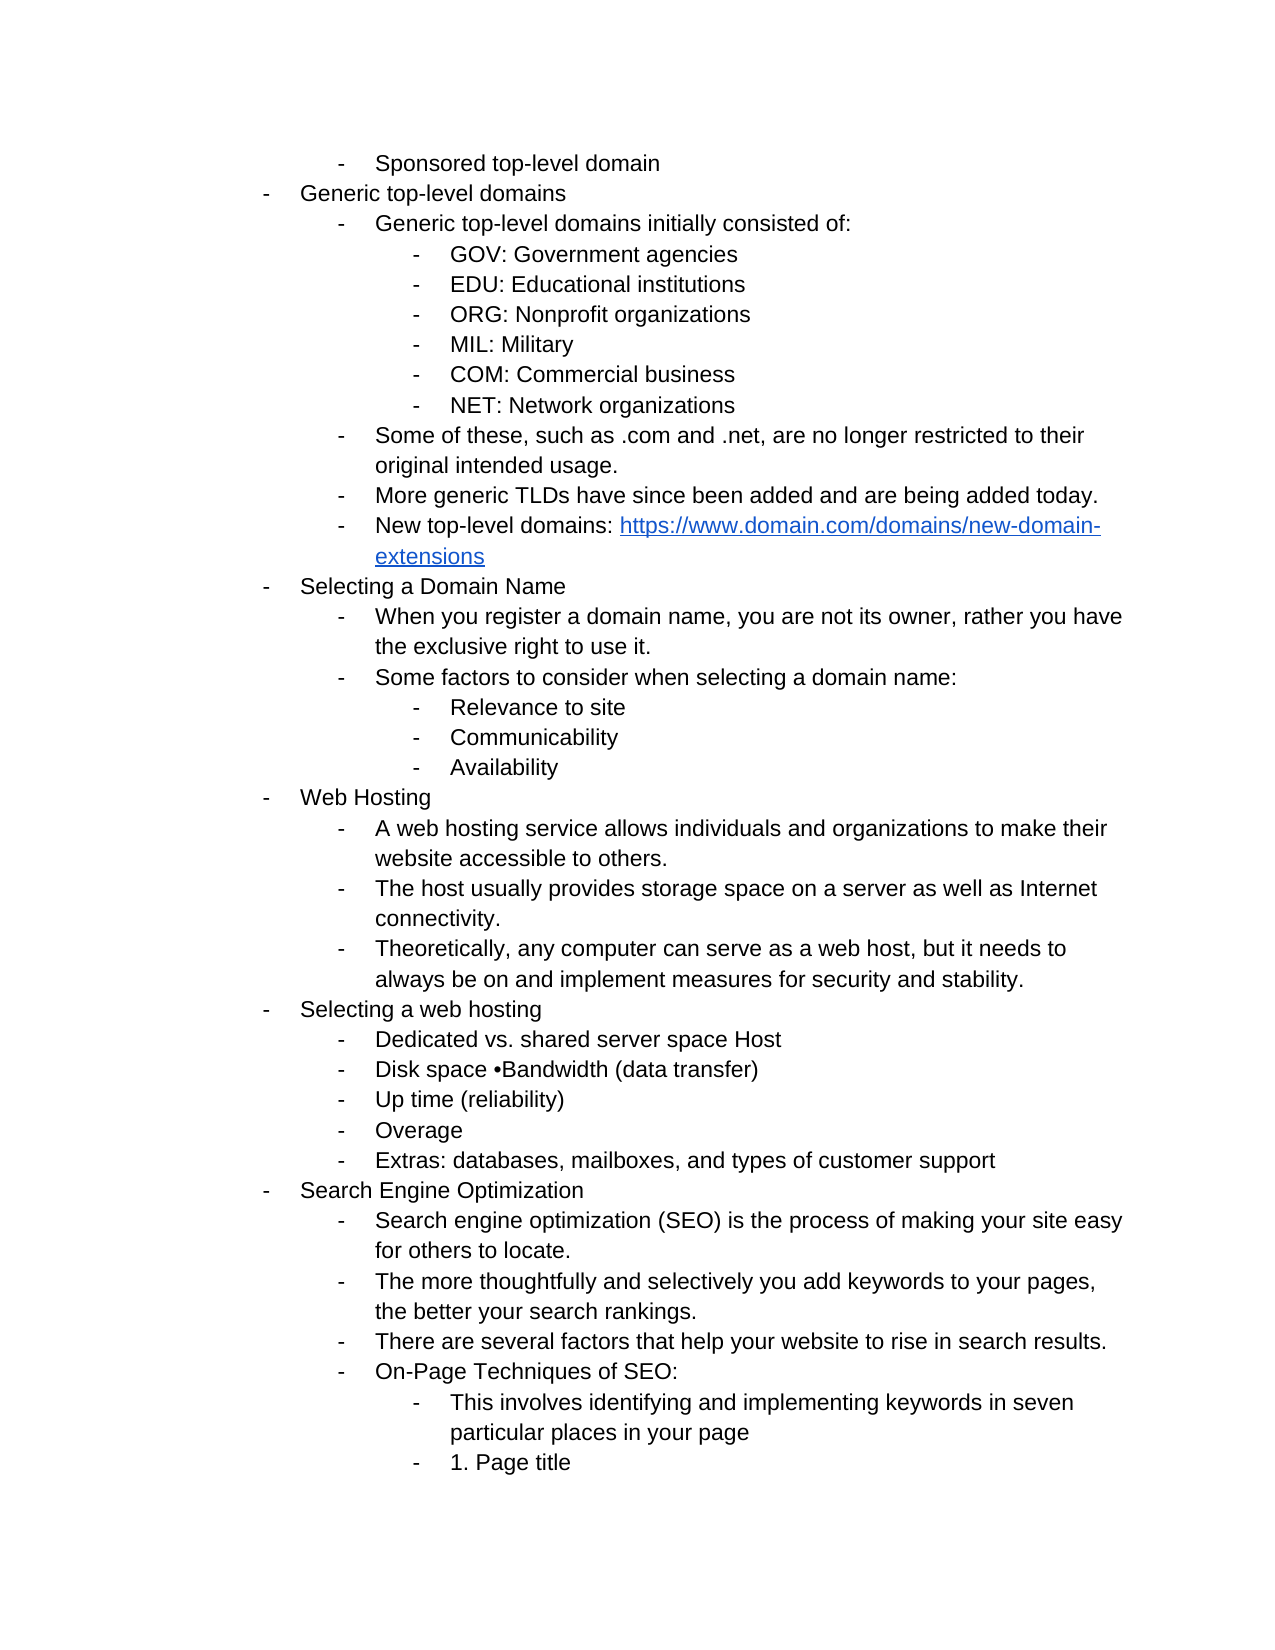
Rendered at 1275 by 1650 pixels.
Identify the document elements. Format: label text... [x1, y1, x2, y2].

list Generic top-level domains initially consisted of: [337, 210, 1125, 237]
list Selecting a Domain Name [262, 573, 1125, 599]
list Search Engine Optimization [262, 1177, 1125, 1203]
list Selecting a web hosting [262, 996, 1125, 1022]
list Search engine optimization (SEO) is the process of making your site easy for others to locate. [337, 1207, 1125, 1264]
list The more thoughtfully and selectively you add keywords to your pages, the better your search rankings. [337, 1268, 1125, 1324]
list 1. Page title [412, 1449, 1125, 1475]
list There are several factors that help your website to rise in search results. [337, 1328, 1125, 1354]
list Overage [337, 1117, 1125, 1143]
list Theoretically, any computer can serve as a web host, but it needs to always be on and implement measures for security and stability. [337, 935, 1125, 992]
list NET: Network organizations [412, 392, 1125, 418]
list New top-level domains: https://www.domain.com/domains/new-domain-extensions [337, 512, 1125, 569]
list Some of these, such as .com and .net, are no longer restricted to their original intended usage. [337, 422, 1125, 478]
list Availability [412, 754, 1125, 781]
list Web Hosting [262, 784, 1125, 811]
list ORG: Nonprofit organizations [412, 301, 1125, 327]
list The host usually provides storage space on a server as well as Internet connectivity. [337, 875, 1125, 932]
list Communicability [412, 724, 1125, 750]
list A web hosting service allows individuals and organizations to make their website accessible to others. [337, 814, 1125, 871]
list Disk space •Bandwidth (data transfer) [337, 1056, 1125, 1083]
list When you register a domain name, you are not its owner, rather you have the exclusive right to use it. [337, 603, 1125, 660]
list This involves identifying and implementing keywords in seven particular places in your page [412, 1388, 1125, 1445]
list COM: Commercial business [412, 361, 1125, 388]
list More generic TLDs have since been added and are being added today. [337, 482, 1125, 509]
list MIL: Military [412, 331, 1125, 358]
list Up time (reliability) [337, 1086, 1125, 1113]
list Generic top-level domains [262, 180, 1125, 207]
list On-Page Techniques of SEO: [337, 1358, 1125, 1385]
list Sponsored top-level domain [337, 150, 1125, 176]
list GOV: Government agencies [412, 241, 1125, 267]
list Dedicated vs. shared server space Host [337, 1026, 1125, 1052]
list Some factors to consider when selecting a domain name: [337, 663, 1125, 690]
list EDU: Educational institutions [412, 271, 1125, 297]
list Extras: databases, mailboxes, and types of customer support [337, 1147, 1125, 1173]
list Relevance to site [412, 694, 1125, 720]
